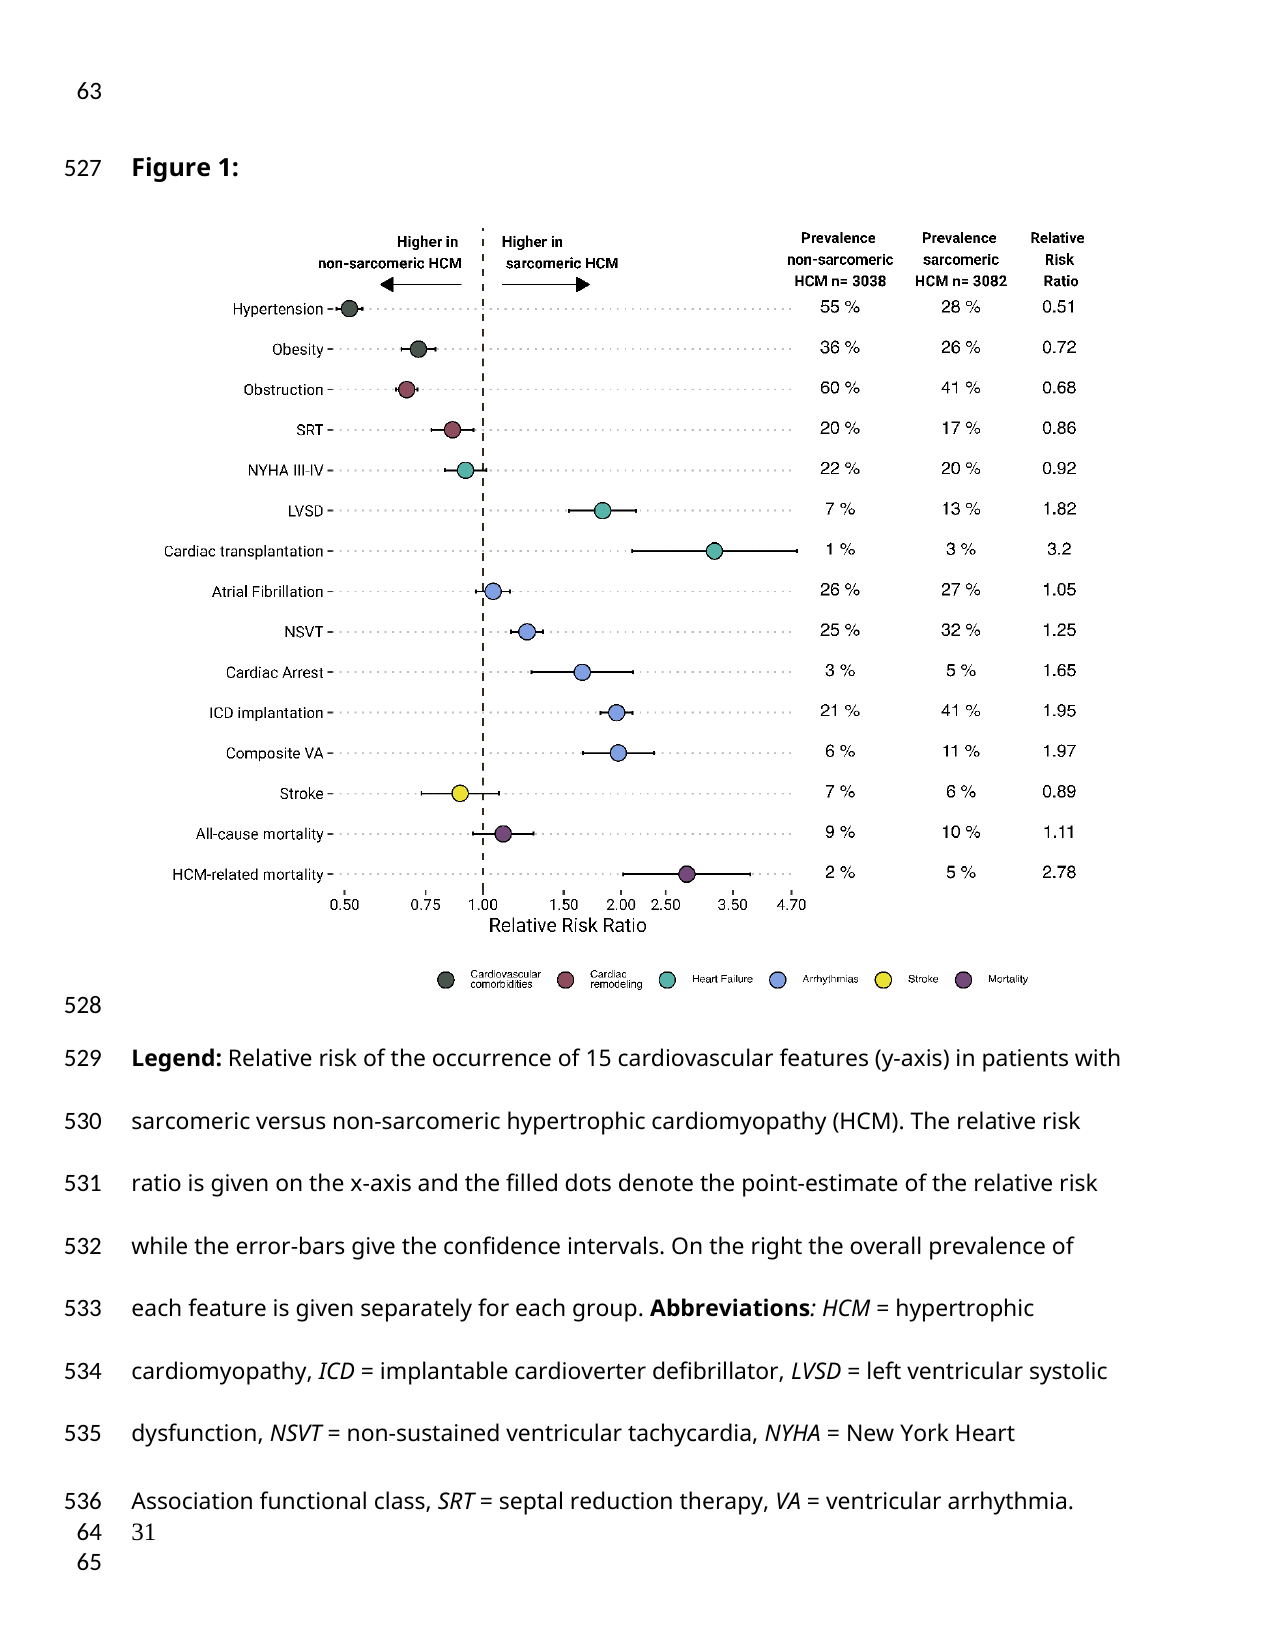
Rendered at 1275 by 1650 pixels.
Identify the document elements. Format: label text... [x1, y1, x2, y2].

text Legend: Relative risk of the occurrence of 15 cardiovascular features (y-axis) in patients with sarcomeric versus non-sarcomeric hypertrophic cardiomyopathy (HCM). The relative risk ratio is given on the x-axis and the filled dots denote the point-estimate of the relative risk while the error-bars give the confidence intervals. On the right the overall prevalence of each feature is given separately for each group. Abbreviations: HCM = hypertrophic cardiomyopathy, ICD = implantable cardioverter defibrillator, LVSD = left ventricular systolic dysfunction, NSVT = non-sustained ventricular tachycardia, NYHA = New York Heart Association functional class, SRT = septal reduction therapy, VA = ventricular arrhythmia. [131, 1042, 1125, 1517]
text Figure 1: [131, 150, 1125, 184]
picture [131, 218, 1125, 1014]
